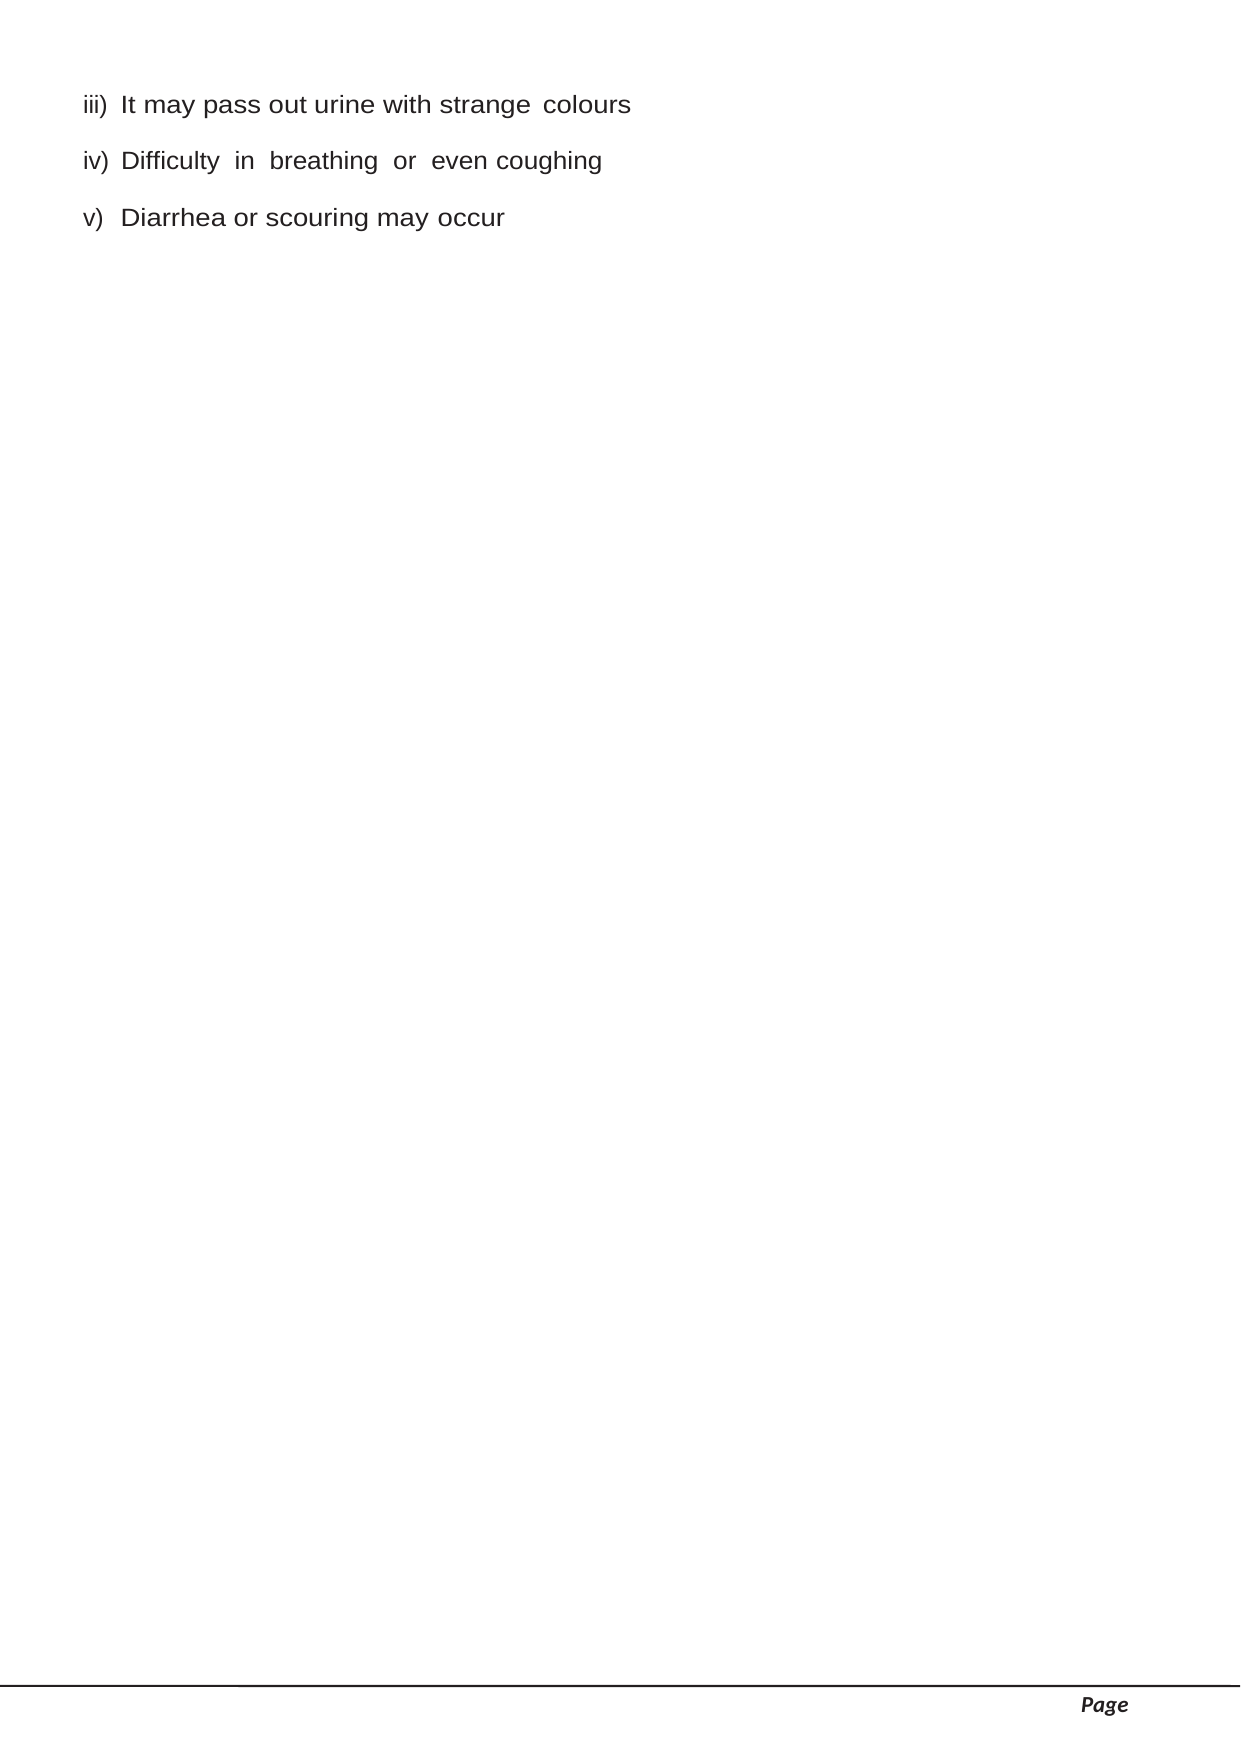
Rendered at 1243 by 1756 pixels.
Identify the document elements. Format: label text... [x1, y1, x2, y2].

list Difficulty in breathing or even coughing [83, 146, 1243, 175]
list Diarrhea or scouring may occur [83, 203, 1243, 232]
list It may pass out urine with strange colours [83, 89, 1243, 118]
